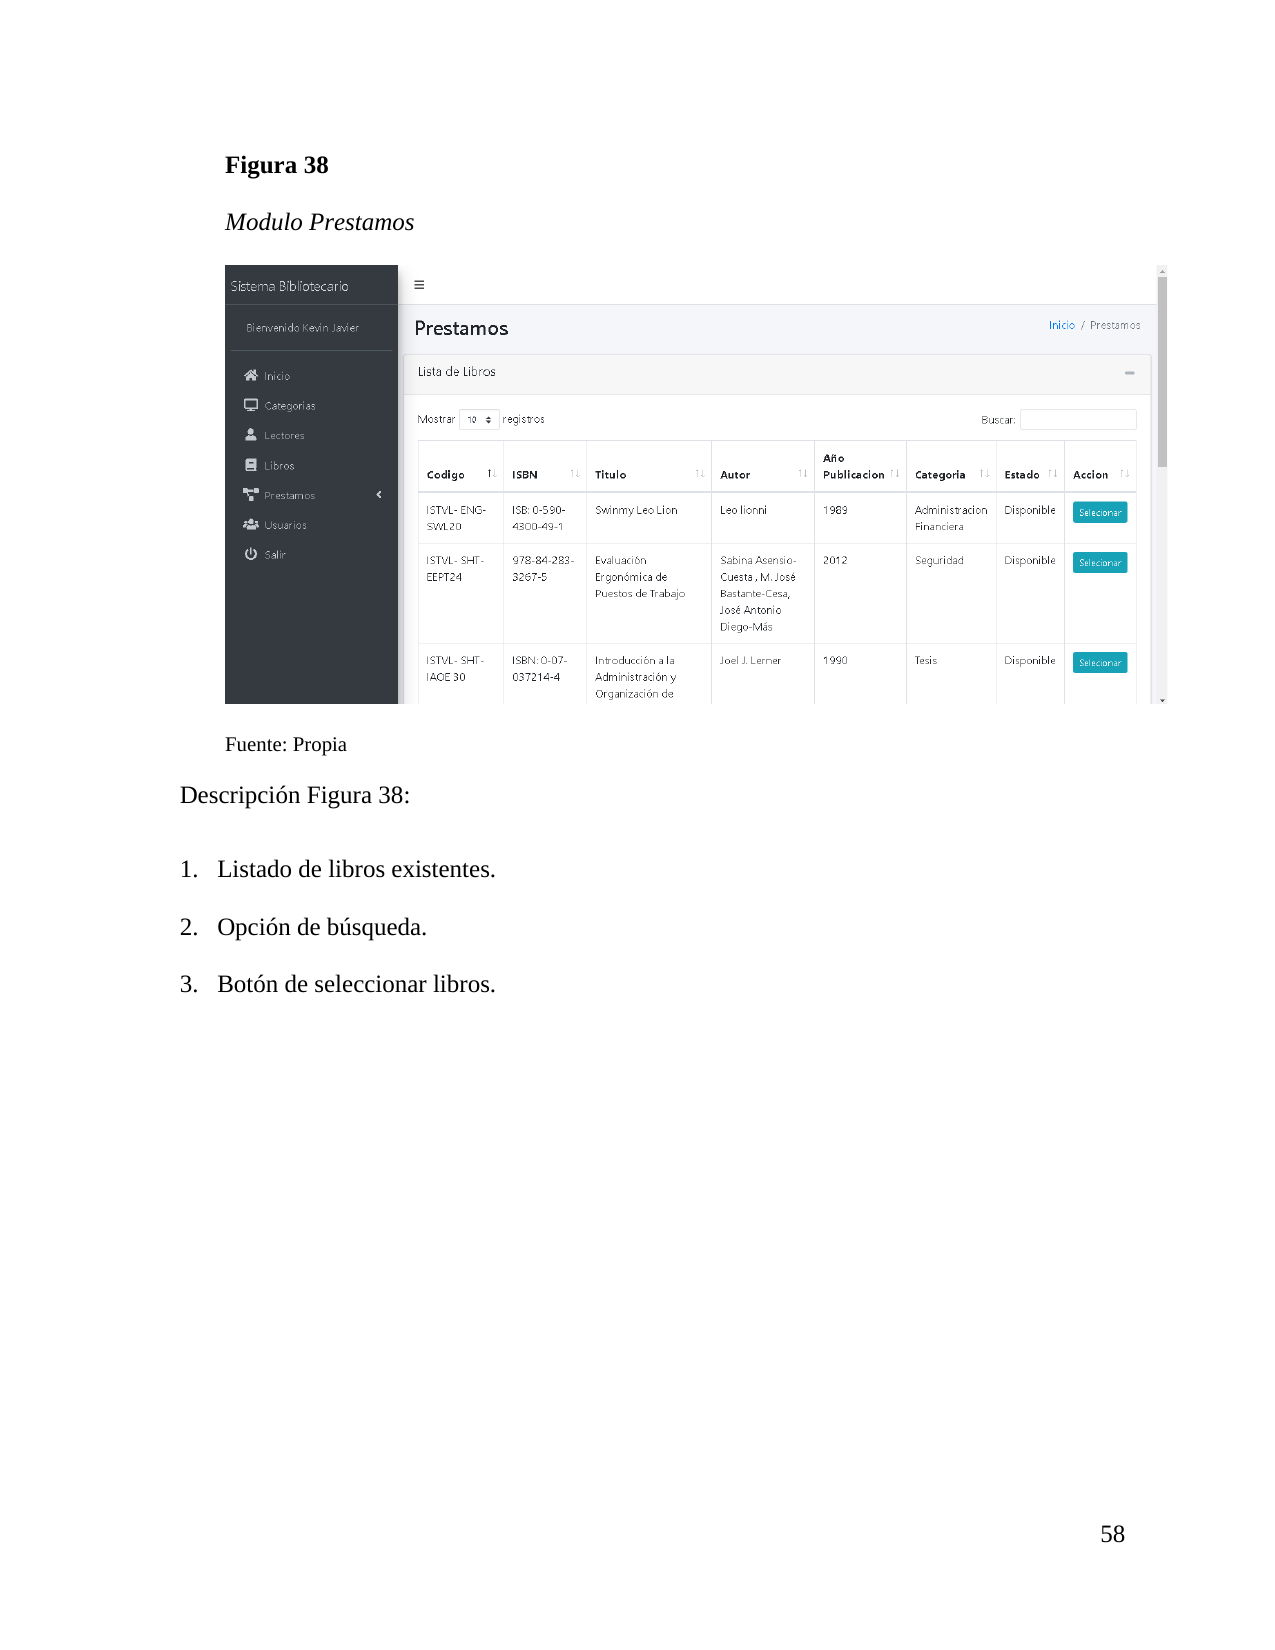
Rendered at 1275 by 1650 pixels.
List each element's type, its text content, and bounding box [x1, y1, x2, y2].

text Descripción Figura 38: [150, 780, 1125, 809]
list Listado de libros existentes. [179, 854, 1125, 883]
text Figura 38 Modulo Prestamos [225, 150, 1125, 236]
picture [225, 265, 1168, 704]
text Fuente: Propia [225, 732, 1125, 756]
list Opción de búsqueda. [179, 912, 1125, 941]
list Botón de seleccionar libros. [179, 969, 1125, 998]
